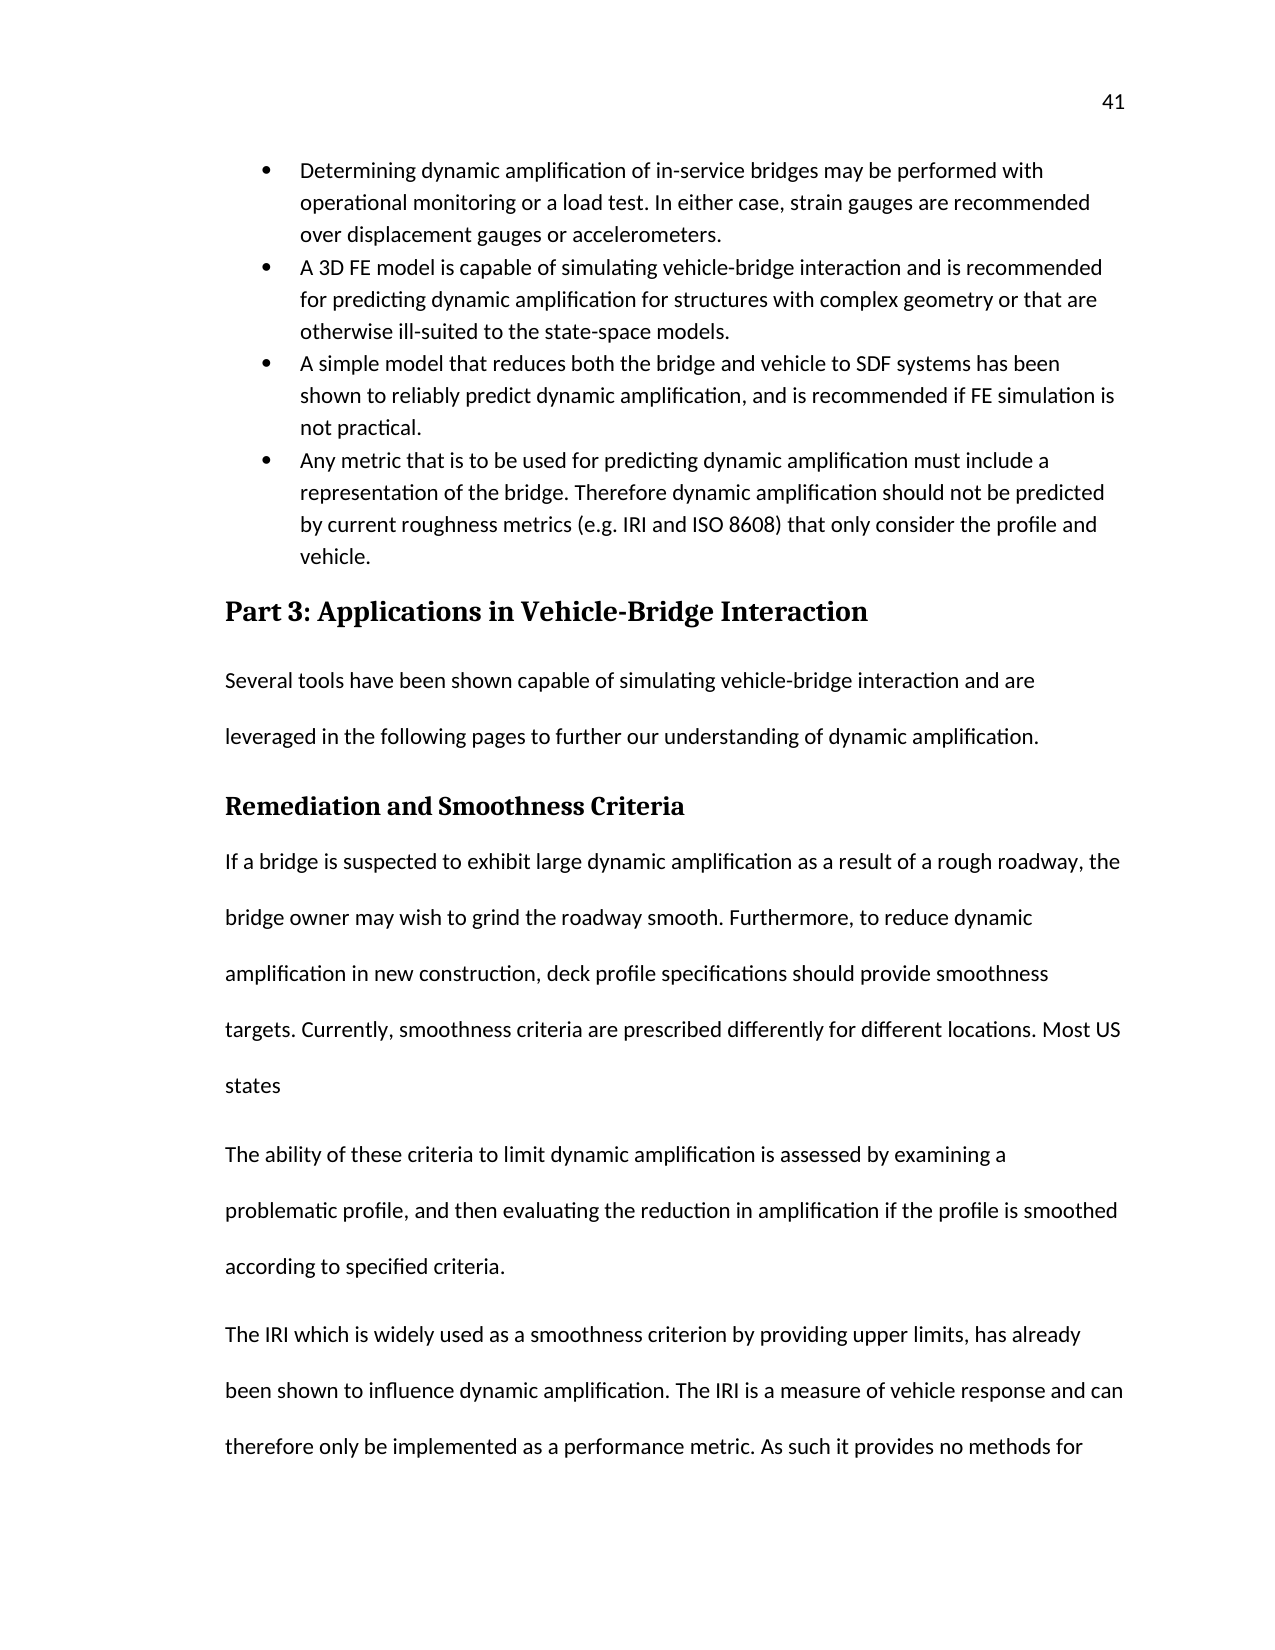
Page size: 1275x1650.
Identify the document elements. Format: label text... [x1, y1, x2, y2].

list A simple model that reduces both the bridge and vehicle to SDF systems has been shown to reliably predict dynamic amplification, and is recommended if FE simulation is not practical. [262, 349, 1125, 442]
subtitle Part 3: Applications in Vehicle-Bridge Interaction [225, 595, 1125, 629]
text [225, 1320, 1125, 1461]
list Any metric that is to be used for predicting dynamic amplification must include a representation of the bridge. Therefore dynamic amplification should not be predicted by current roughness metrics (e.g. IRI and ISO 8608) that only consider the profile and vehicle. [262, 446, 1125, 570]
subtitle Remediation and Smoothness Criteria [225, 791, 1125, 822]
text If a bridge is suspected to exhibit large dynamic amplification as a result of a rough roadway, the bridge owner may wish to grind the roadway smooth. Furthermore, to reduce dynamic amplification in new construction, deck profile specifications should provide smoothness targets. Currently, smoothness criteria are prescribed differently for different locations. Most US states [225, 847, 1125, 1099]
text Several tools have been shown capable of simulating vehicle-bridge interaction and are leveraged in the following pages to further our understanding of dynamic amplification. [225, 666, 1125, 750]
text The ability of these criteria to limit dynamic amplification is assessed by examining a problematic profile, and then evaluating the reduction in amplification if the profile is smoothed according to specified criteria. [225, 1140, 1125, 1280]
list Determining dynamic amplification of in-service bridges may be performed with operational monitoring or a load test. In either case, strain gauges are recommended over displacement gauges or accelerometers. [262, 156, 1125, 248]
list A 3D FE model is capable of simulating vehicle-bridge interaction and is recommended for predicting dynamic amplification for structures with complex geometry or that are otherwise ill-suited to the state-space models. [262, 253, 1125, 345]
